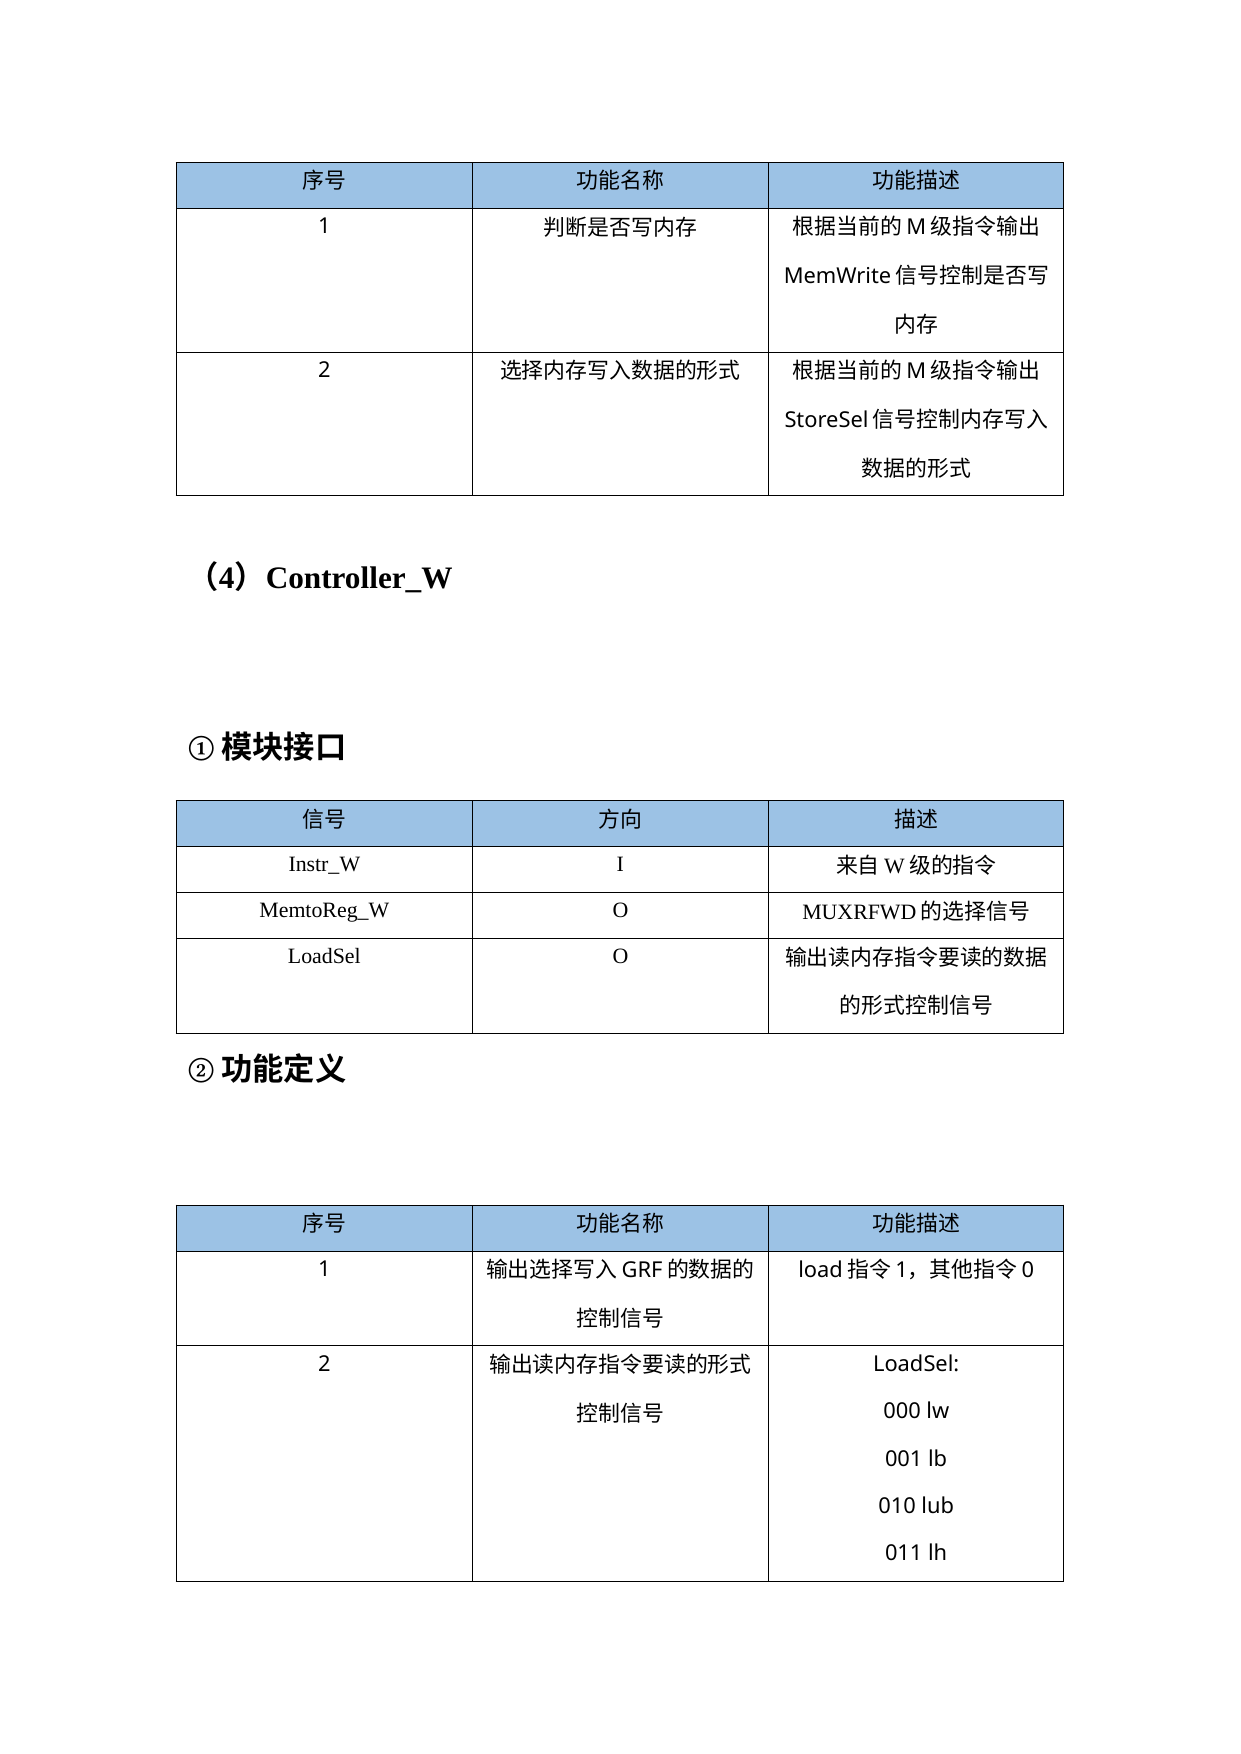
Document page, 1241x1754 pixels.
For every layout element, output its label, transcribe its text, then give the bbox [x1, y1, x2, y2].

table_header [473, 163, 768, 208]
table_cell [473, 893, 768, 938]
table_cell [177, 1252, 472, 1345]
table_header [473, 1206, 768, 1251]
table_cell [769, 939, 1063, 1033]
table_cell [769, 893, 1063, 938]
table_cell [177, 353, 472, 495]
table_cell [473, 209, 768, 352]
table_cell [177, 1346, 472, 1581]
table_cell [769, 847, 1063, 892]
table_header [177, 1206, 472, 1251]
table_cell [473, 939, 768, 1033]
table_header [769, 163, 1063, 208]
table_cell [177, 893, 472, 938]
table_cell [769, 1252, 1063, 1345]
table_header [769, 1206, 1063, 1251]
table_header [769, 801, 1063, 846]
list ①模块接口 [187, 712, 1053, 777]
list ②功能定义 [187, 1034, 1053, 1099]
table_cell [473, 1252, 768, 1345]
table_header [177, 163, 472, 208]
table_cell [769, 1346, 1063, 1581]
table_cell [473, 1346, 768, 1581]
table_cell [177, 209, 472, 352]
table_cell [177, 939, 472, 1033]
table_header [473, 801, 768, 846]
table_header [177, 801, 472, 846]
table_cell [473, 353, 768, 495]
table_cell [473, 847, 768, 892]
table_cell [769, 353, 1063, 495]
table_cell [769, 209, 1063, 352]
list （4）Controller_W [187, 542, 1053, 607]
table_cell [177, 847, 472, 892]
